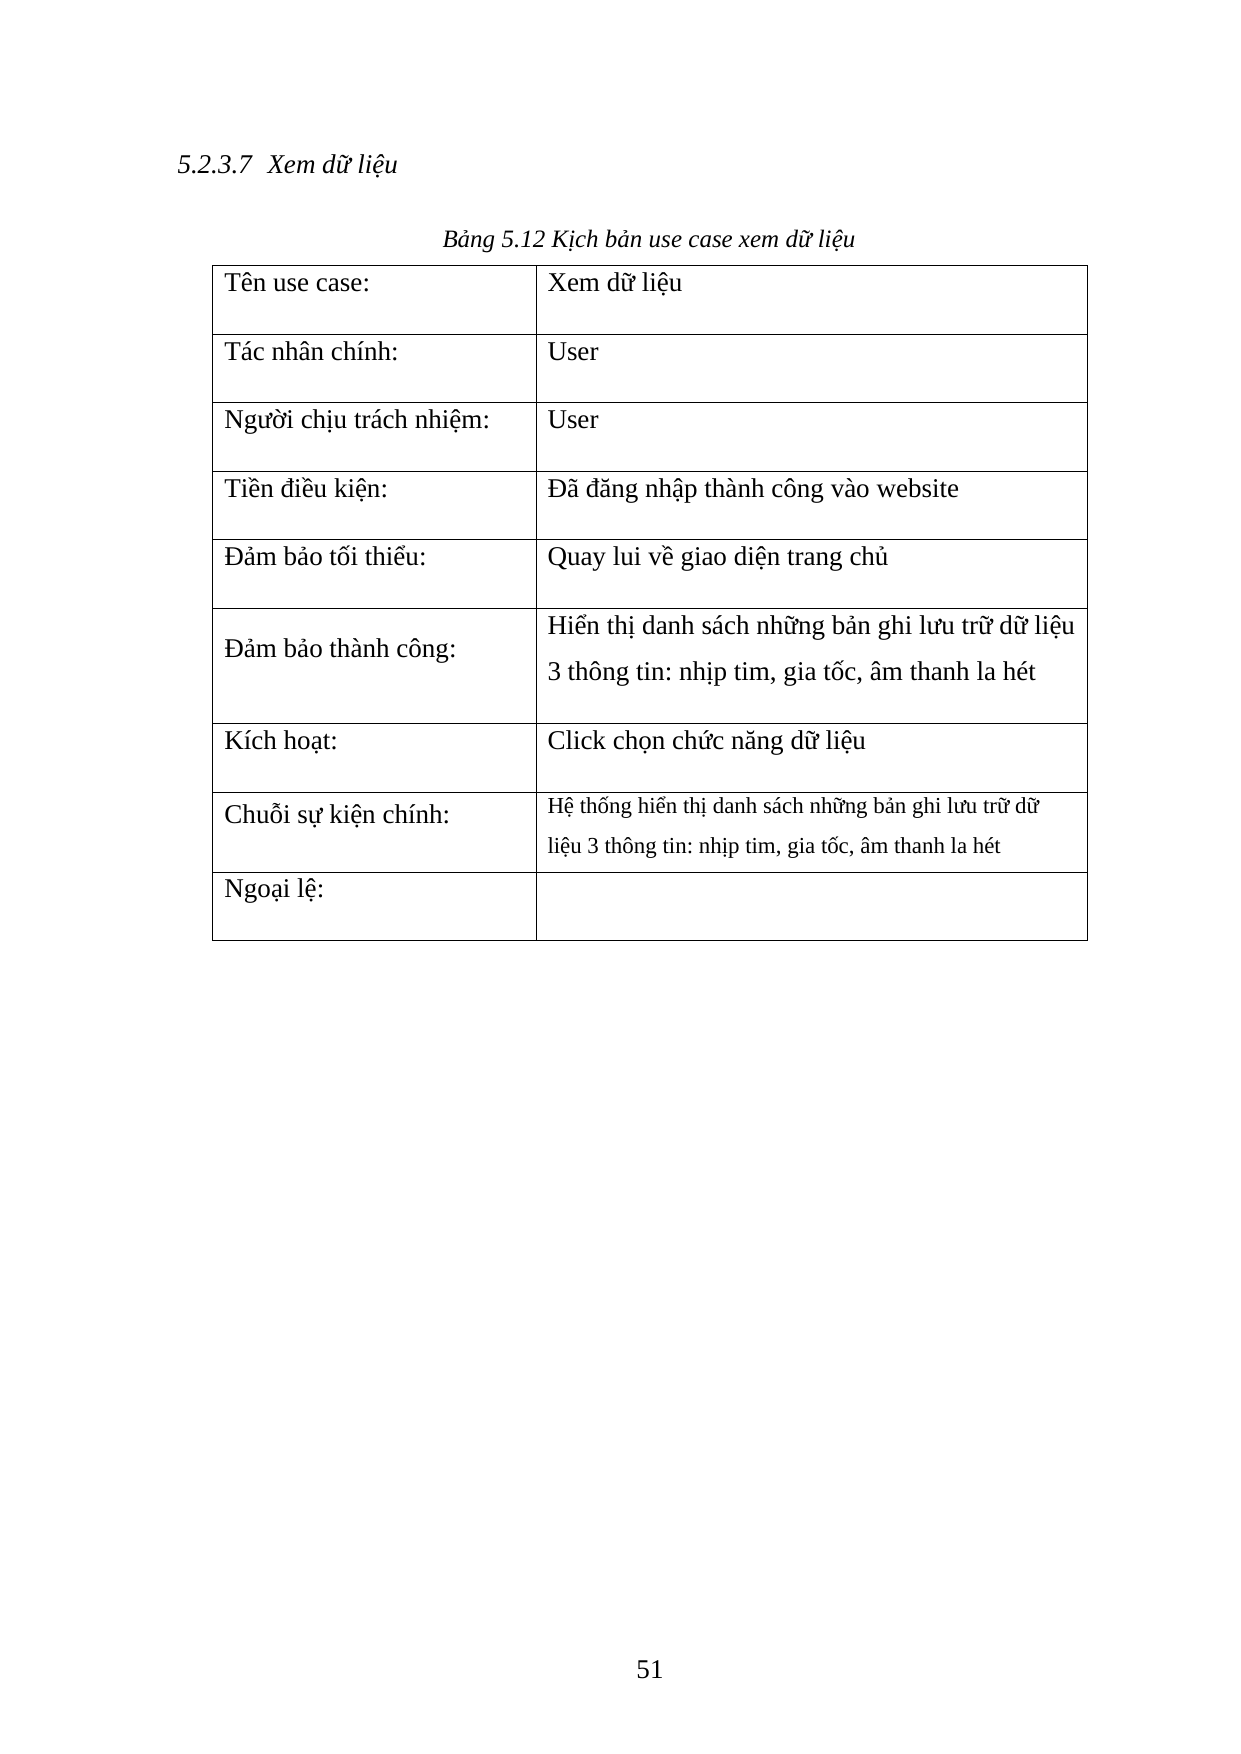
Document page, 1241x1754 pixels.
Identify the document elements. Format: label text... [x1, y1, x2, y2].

subtitle Xem dữ liệu [177, 148, 1122, 179]
